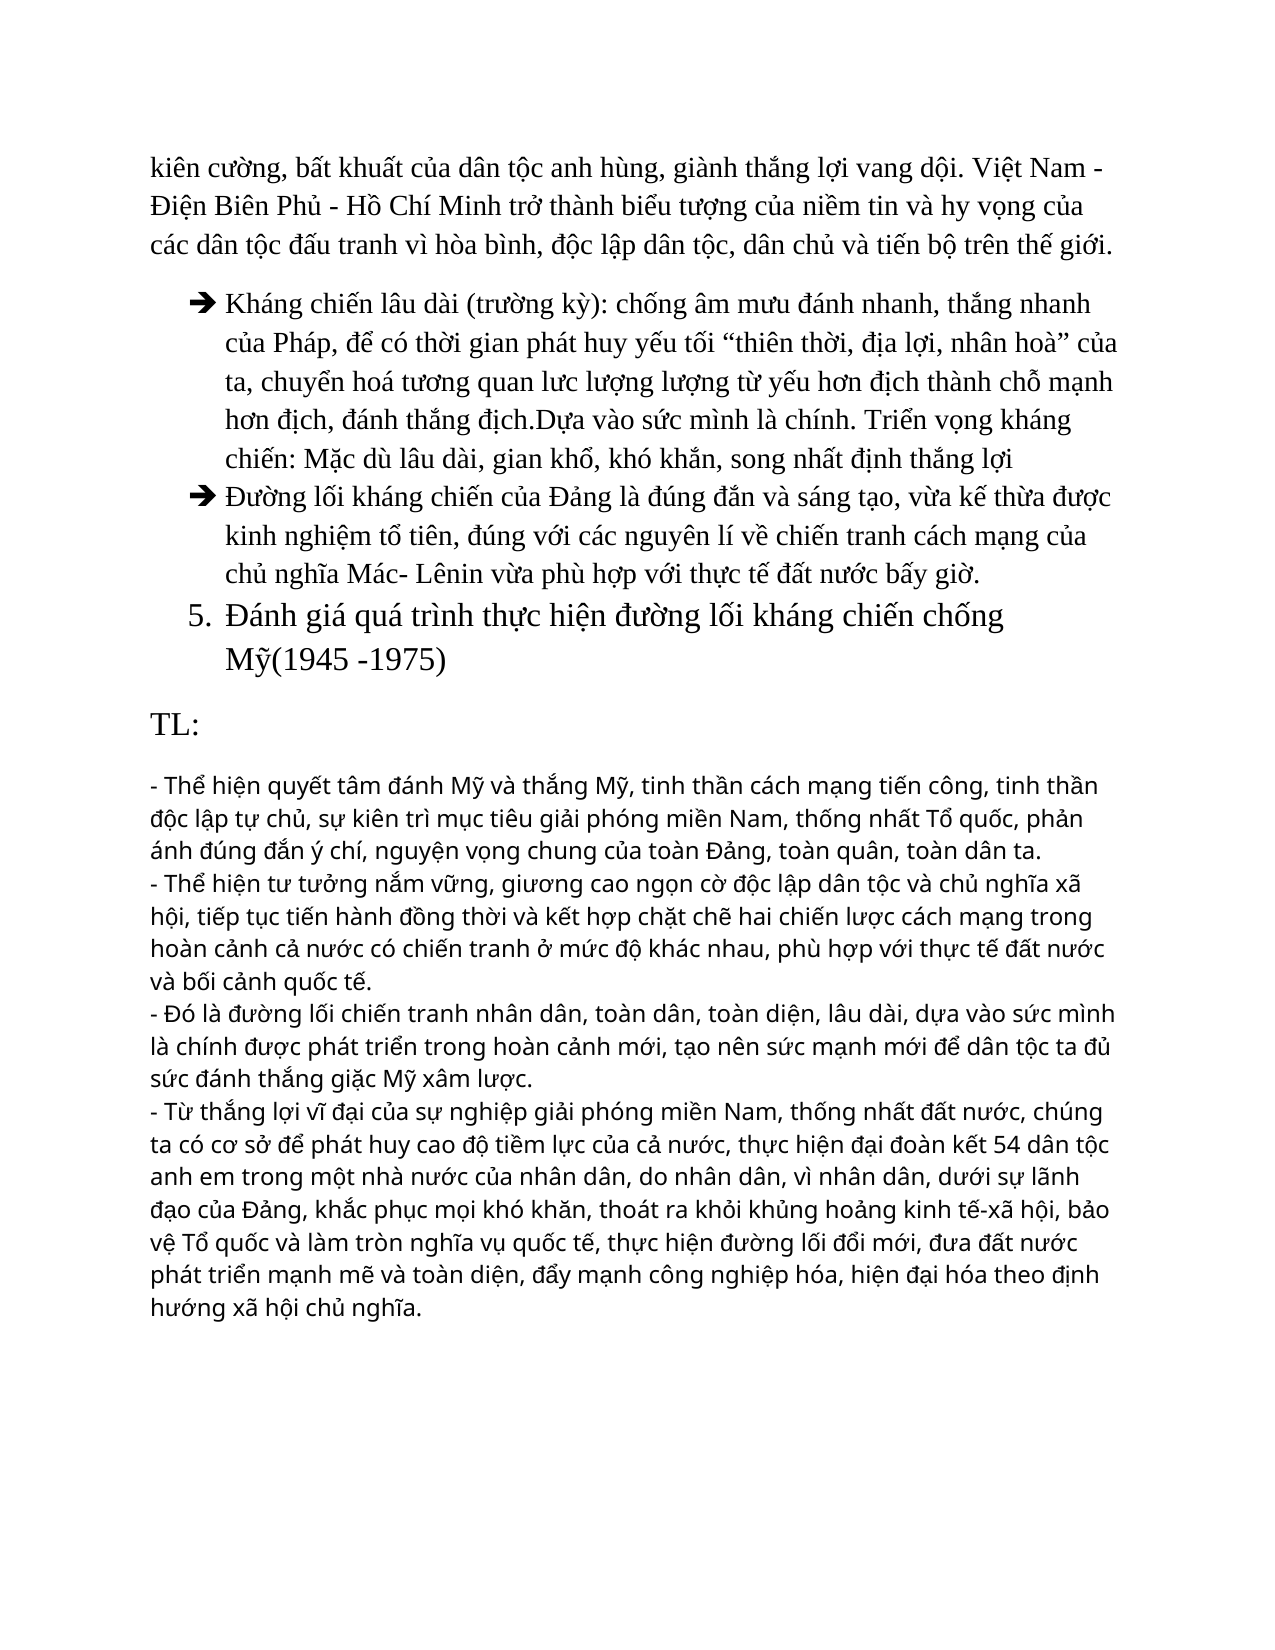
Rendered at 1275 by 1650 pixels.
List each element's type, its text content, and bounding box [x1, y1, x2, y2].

text - Đó là đường lối chiến tranh nhân dân, toàn dân, toàn diện, lâu dài, dựa vào sức mình là chính được phát triển trong hoàn cảnh mới, tạo nên sức mạnh mới để dân tộc ta đủ sức đánh thắng giặc Mỹ xâm lược. [150, 997, 1125, 1095]
list Đánh giá quá trình thực hiện đường lối kháng chiến chống Mỹ(1945 -1975) [187, 595, 1125, 677]
text - Thể hiện tư tưởng nắm vững, giương cao ngọn cờ độc lập dân tộc và chủ nghĩa xã hội, tiếp tục tiến hành đồng thời và kết hợp chặt chẽ hai chiến lược cách mạng trong hoàn cảnh cả nước có chiến tranh ở mức độ khác nhau, phù hợp với thực tế đất nước và bối cảnh quốc tế. [150, 867, 1125, 997]
list Đường lối kháng chiến của Đảng là đúng đắn và sáng tạo, vừa kế thừa được kinh nghiệm tổ tiên, đúng với các nguyên lí về chiến tranh cách mạng của chủ nghĩa Mác- Lênin vừa phù hợp với thực tế đất nước bấy giờ. [187, 479, 1125, 590]
text - Thể hiện quyết tâm đánh Mỹ và thắng Mỹ, tinh thần cách mạng tiến công, tinh thần độc lập tự chủ, sự kiên trì mục tiêu giải phóng miền Nam, thống nhất Tổ quốc, phản ánh đúng đắn ý chí, nguyện vọng chung của toàn Đảng, toàn quân, toàn dân ta. [150, 769, 1125, 867]
text TL: [150, 704, 1125, 742]
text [150, 150, 1125, 261]
text - Từ thắng lợi vĩ đại của sự nghiệp giải phóng miền Nam, thống nhất đất nước, chúng ta có cơ sở để phát huy cao độ tiềm lực của cả nước, thực hiện đại đoàn kết 54 dân tộc anh em trong một nhà nước của nhân dân, do nhân dân, vì nhân dân, dưới sự lãnh đạo của Đảng, khắc phục mọi khó khăn, thoát ra khỏi khủng hoảng kinh tế-xã hội, bảo vệ Tổ quốc và làm tròn nghĩa vụ quốc tế, thực hiện đường lối đổi mới, đưa đất nước phát triển mạnh mẽ và toàn diện, đẩy mạnh công nghiệp hóa, hiện đại hóa theo định hướng xã hội chủ nghĩa. [150, 1095, 1125, 1323]
list Kháng chiến lâu dài (trường kỳ): chống âm mưu đánh nhanh, thắng nhanh của Pháp, để có thời gian phát huy yếu tối “thiên thời, địa lợi, nhân hoà” của ta, chuyển hoá tương quan lưc lượng lượng từ yếu hơn địch thành chỗ mạnh hơn địch, đánh thắng địch.Dựa vào sức mình là chính. Triển vọng kháng chiến: Mặc dù lâu dài, gian khổ, khó khắn, song nhất định thắng lợi [187, 286, 1125, 474]
